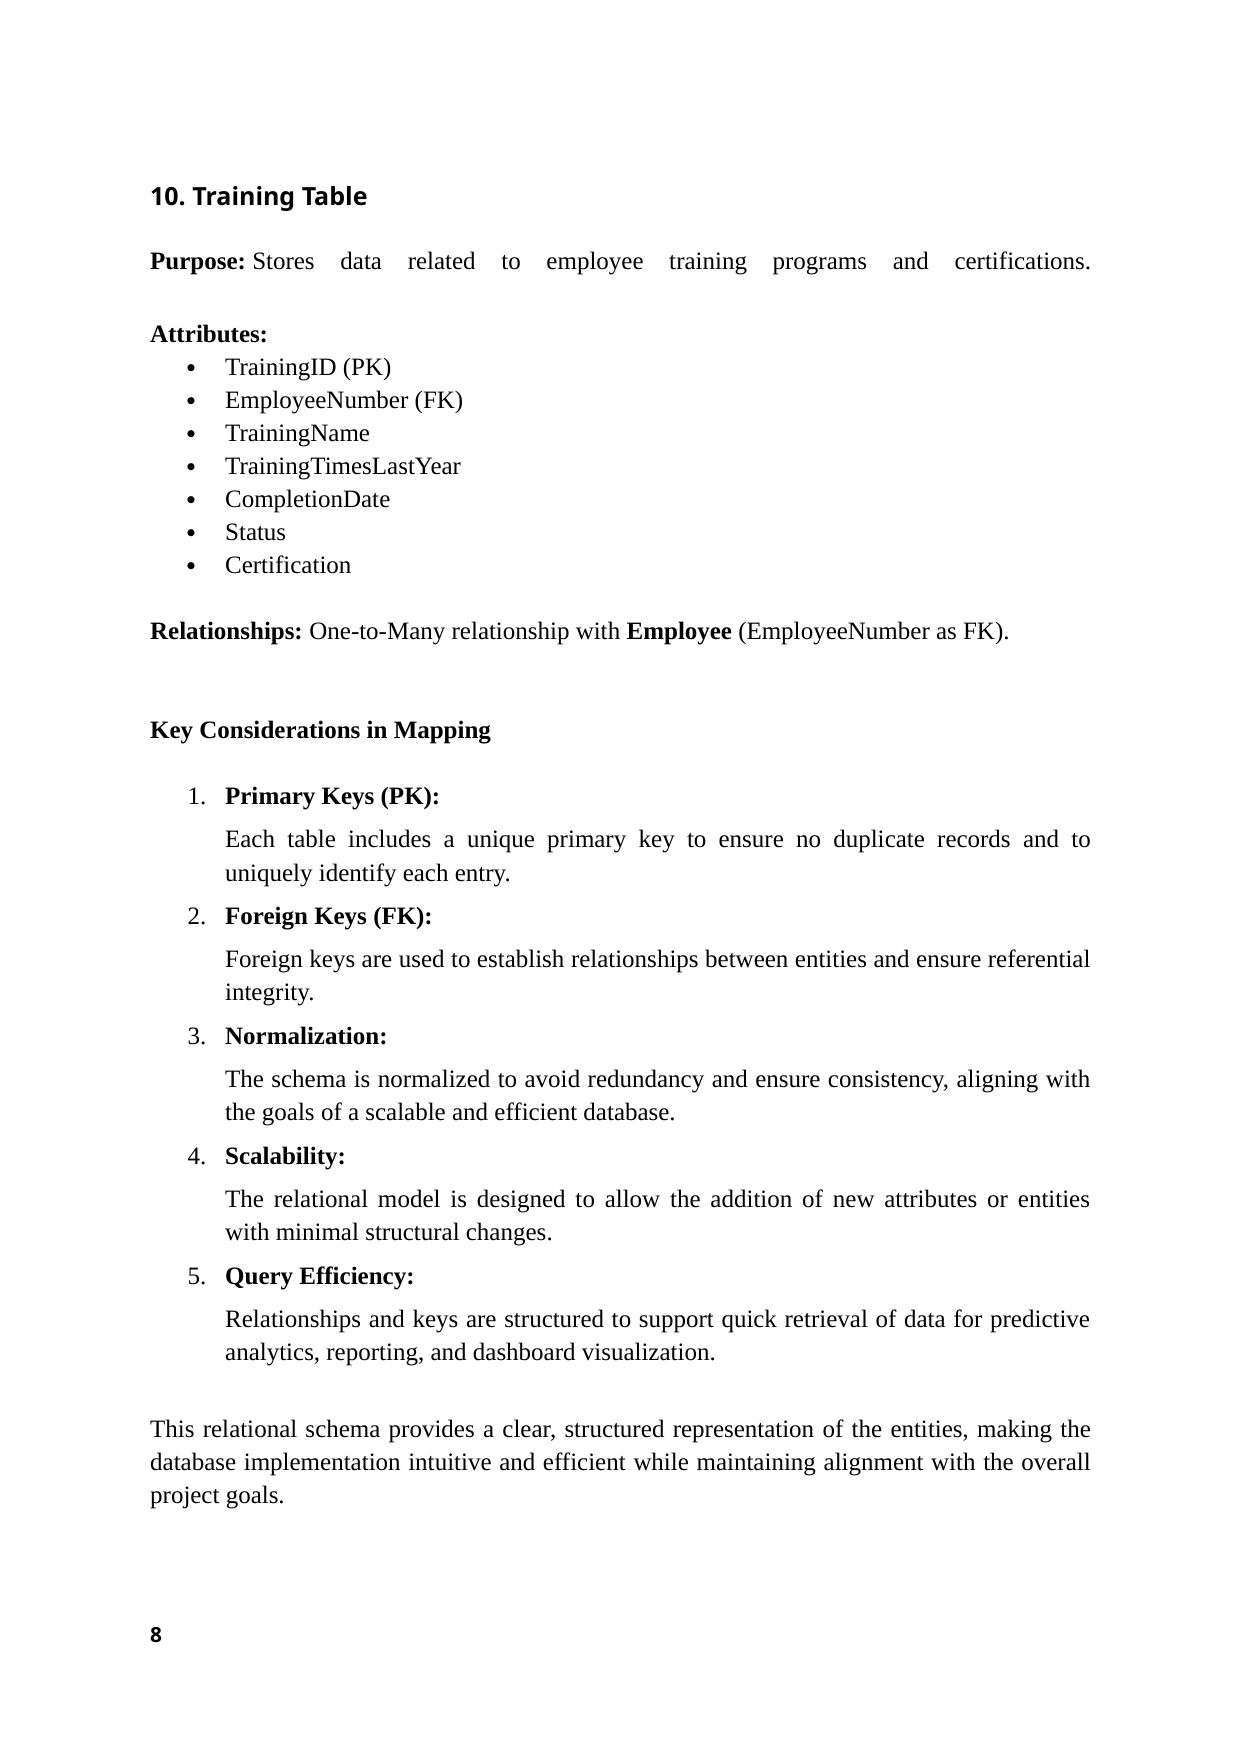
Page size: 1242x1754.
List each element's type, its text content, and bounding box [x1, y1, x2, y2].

text Relationships: One-to-Many relationship with Employee (EmployeeNumber as FK). [150, 616, 1092, 645]
list Query Efficiency: [187, 1261, 1092, 1289]
list Primary Keys (PK): [187, 781, 1092, 810]
list TrainingName [187, 418, 1092, 447]
text 10. Training Table [150, 179, 1092, 213]
list EmployeeNumber (FK) [187, 385, 1092, 414]
list TrainingID (PK) [187, 352, 1092, 381]
list Normalization: [187, 1021, 1092, 1050]
list Status [187, 517, 1092, 546]
text Purpose: Stores data related to employee training programs and certifications. [150, 246, 1092, 314]
list CompletionDate [187, 484, 1092, 513]
list Certification [187, 550, 1092, 579]
text This relational schema provides a clear, structured representation of the entities, making the database implementation intuitive and efficient while maintaining alignment with the overall project goals. [150, 1414, 1092, 1508]
text The schema is normalized to avoid redundancy and ensure consistency, aligning with the goals of a scalable and efficient database. [225, 1064, 1092, 1126]
text The relational model is designed to allow the addition of new attributes or entities with minimal structural changes. [225, 1184, 1092, 1246]
text Relationships and keys are structured to support quick retrieval of data for predictive analytics, reporting, and dashboard visualization. [225, 1304, 1092, 1366]
text Key Considerations in Mapping [150, 715, 1092, 744]
list Scalability: [187, 1141, 1092, 1169]
list Foreign Keys (FK): [187, 901, 1092, 930]
text Foreign keys are used to establish relationships between entities and ensure referential integrity. [225, 944, 1092, 1006]
text Attributes: [150, 319, 1092, 348]
text Each table includes a unique primary key to ensure no duplicate records and to uniquely identify each entry. [225, 824, 1092, 886]
list TrainingTimesLastYear [187, 451, 1092, 480]
